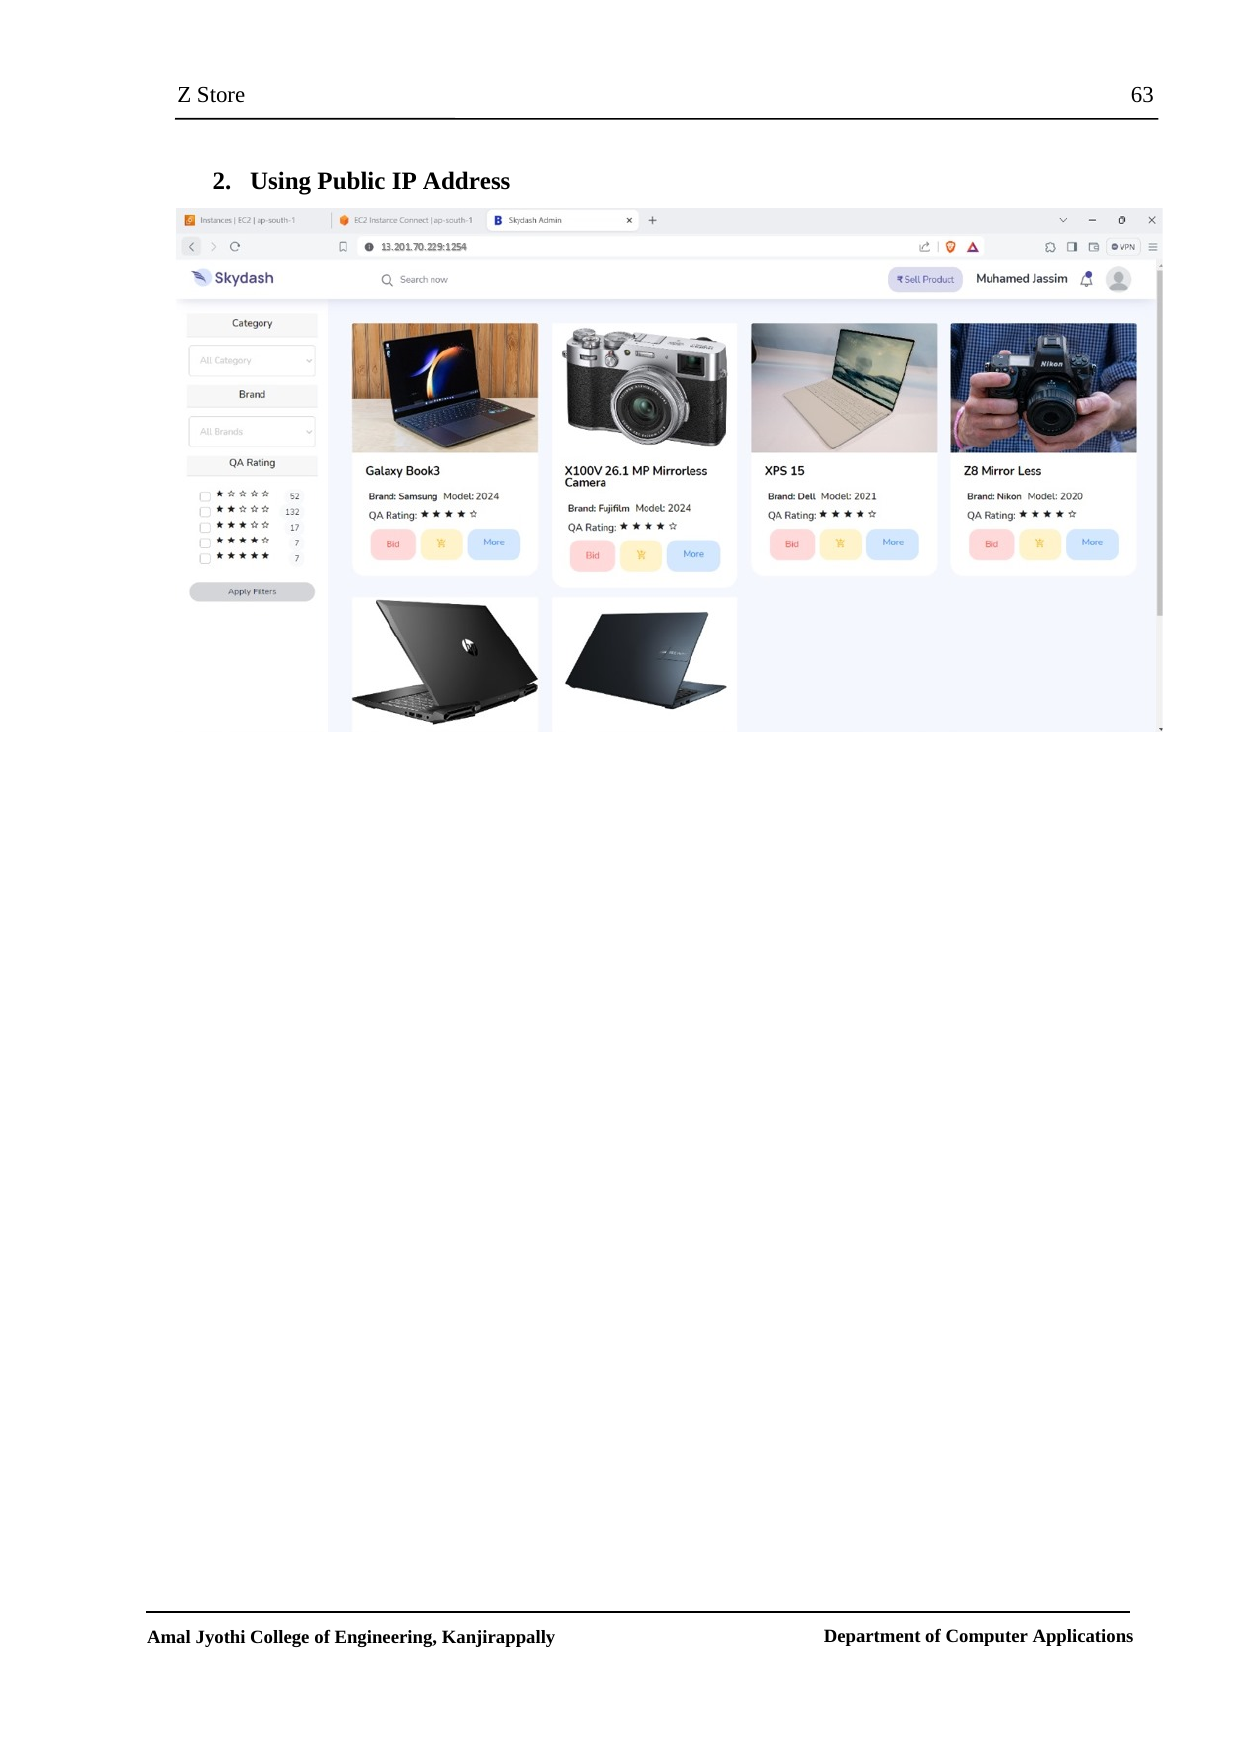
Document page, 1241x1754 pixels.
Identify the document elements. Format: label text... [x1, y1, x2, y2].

picture [175, 208, 1163, 732]
list Using Public IP Address [212, 166, 1162, 194]
